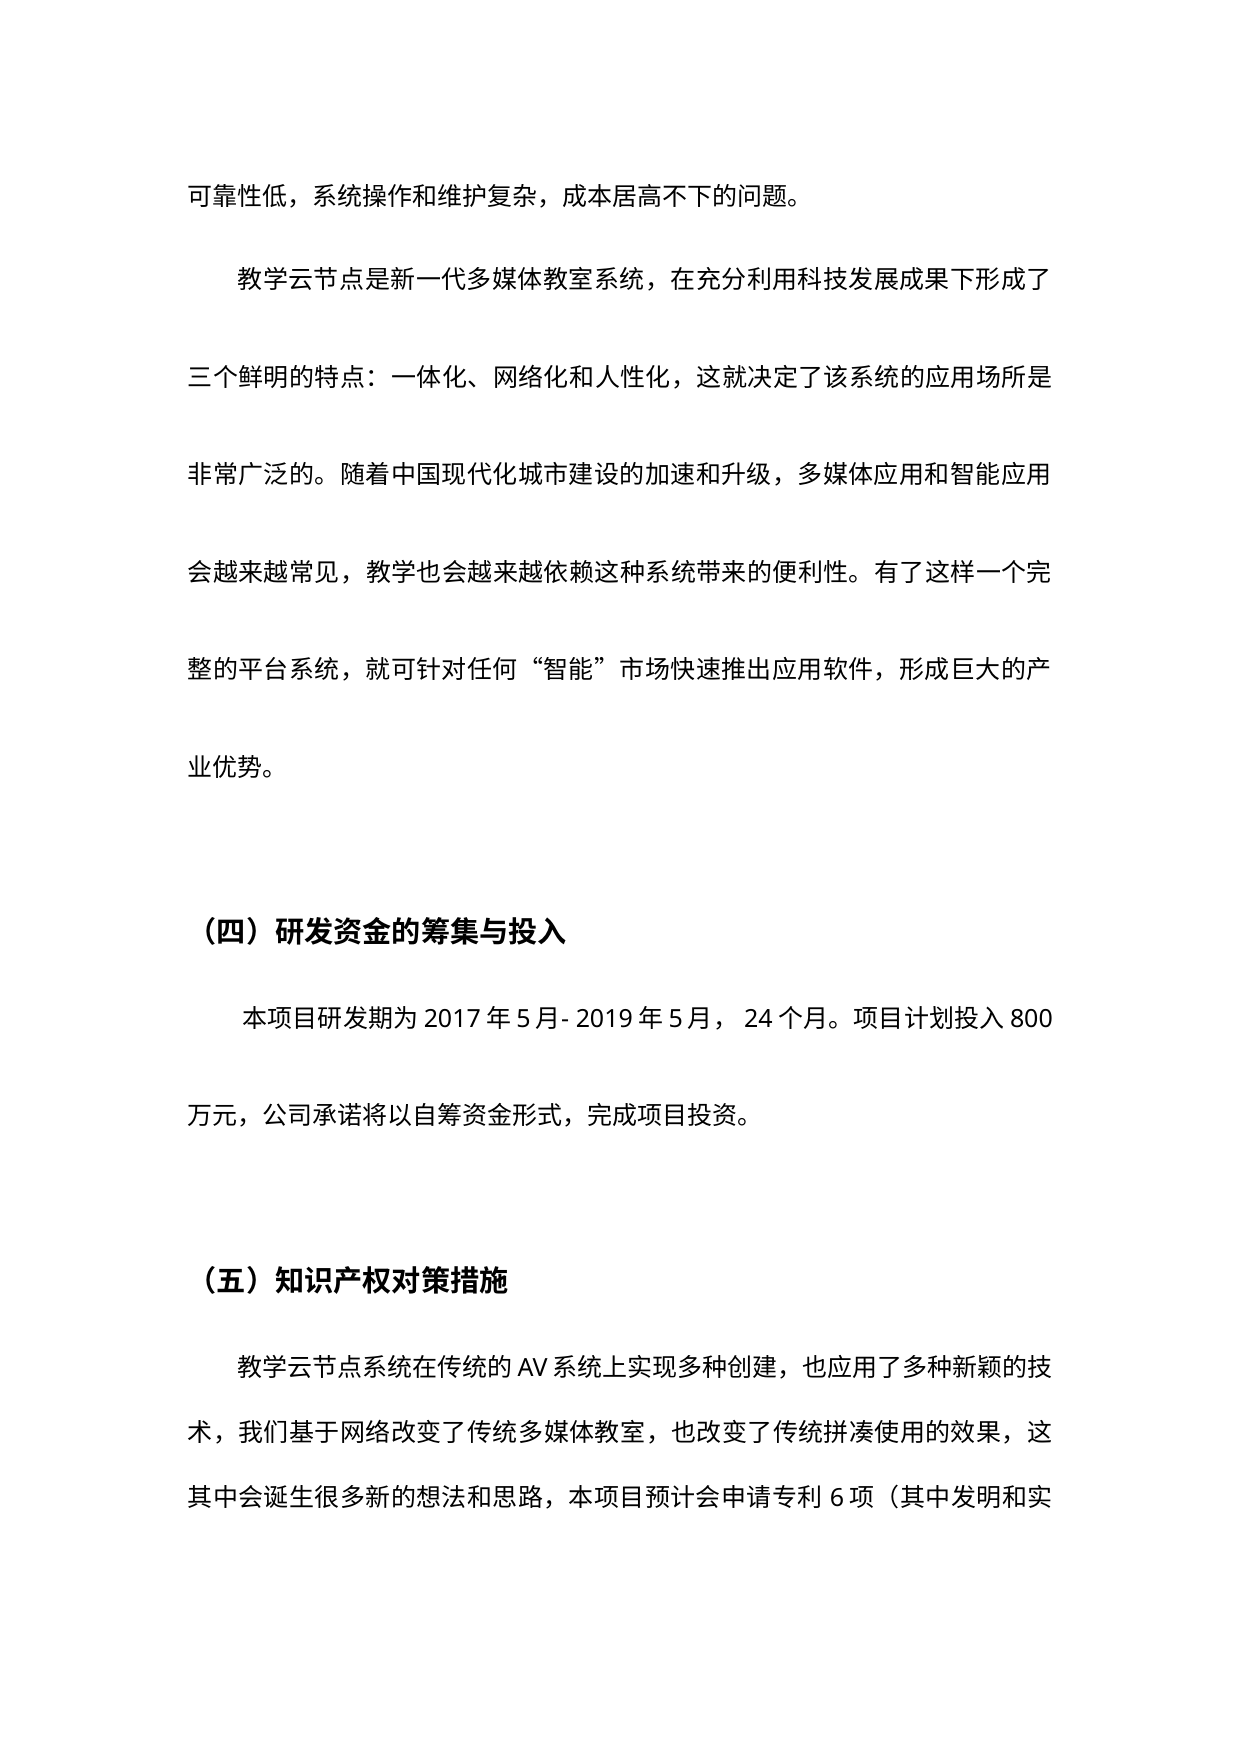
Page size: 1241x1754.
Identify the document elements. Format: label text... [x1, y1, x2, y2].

text 教学云节点是新一代多媒体教室系统，在充分利用科技发展成果下形成了三个鲜明的特点：一体化、网络化和人性化，这就决定了该系统的应用场所是非常广泛的。随着中国现代化城市建设的加速和升级，多媒体应用和智能应用会越来越常见，教学也会越来越依赖这种系统带来的便利性。有了这样一个完整的平台系统，就可针对任何“智能”市场快速推出应用软件，形成巨大的产业优势。 [187, 245, 1053, 798]
subtitle （四）研发资金的筹集与投入 [187, 898, 1053, 963]
text 本项目研发期为2017年5月- 2019年5月， 24个月。项目计划投入800万元，公司承诺将以自筹资金形式，完成项目投资。 [187, 984, 1053, 1146]
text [187, 1333, 1053, 1528]
subtitle （五）知识产权对策措施 [187, 1246, 1053, 1311]
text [187, 162, 1053, 227]
